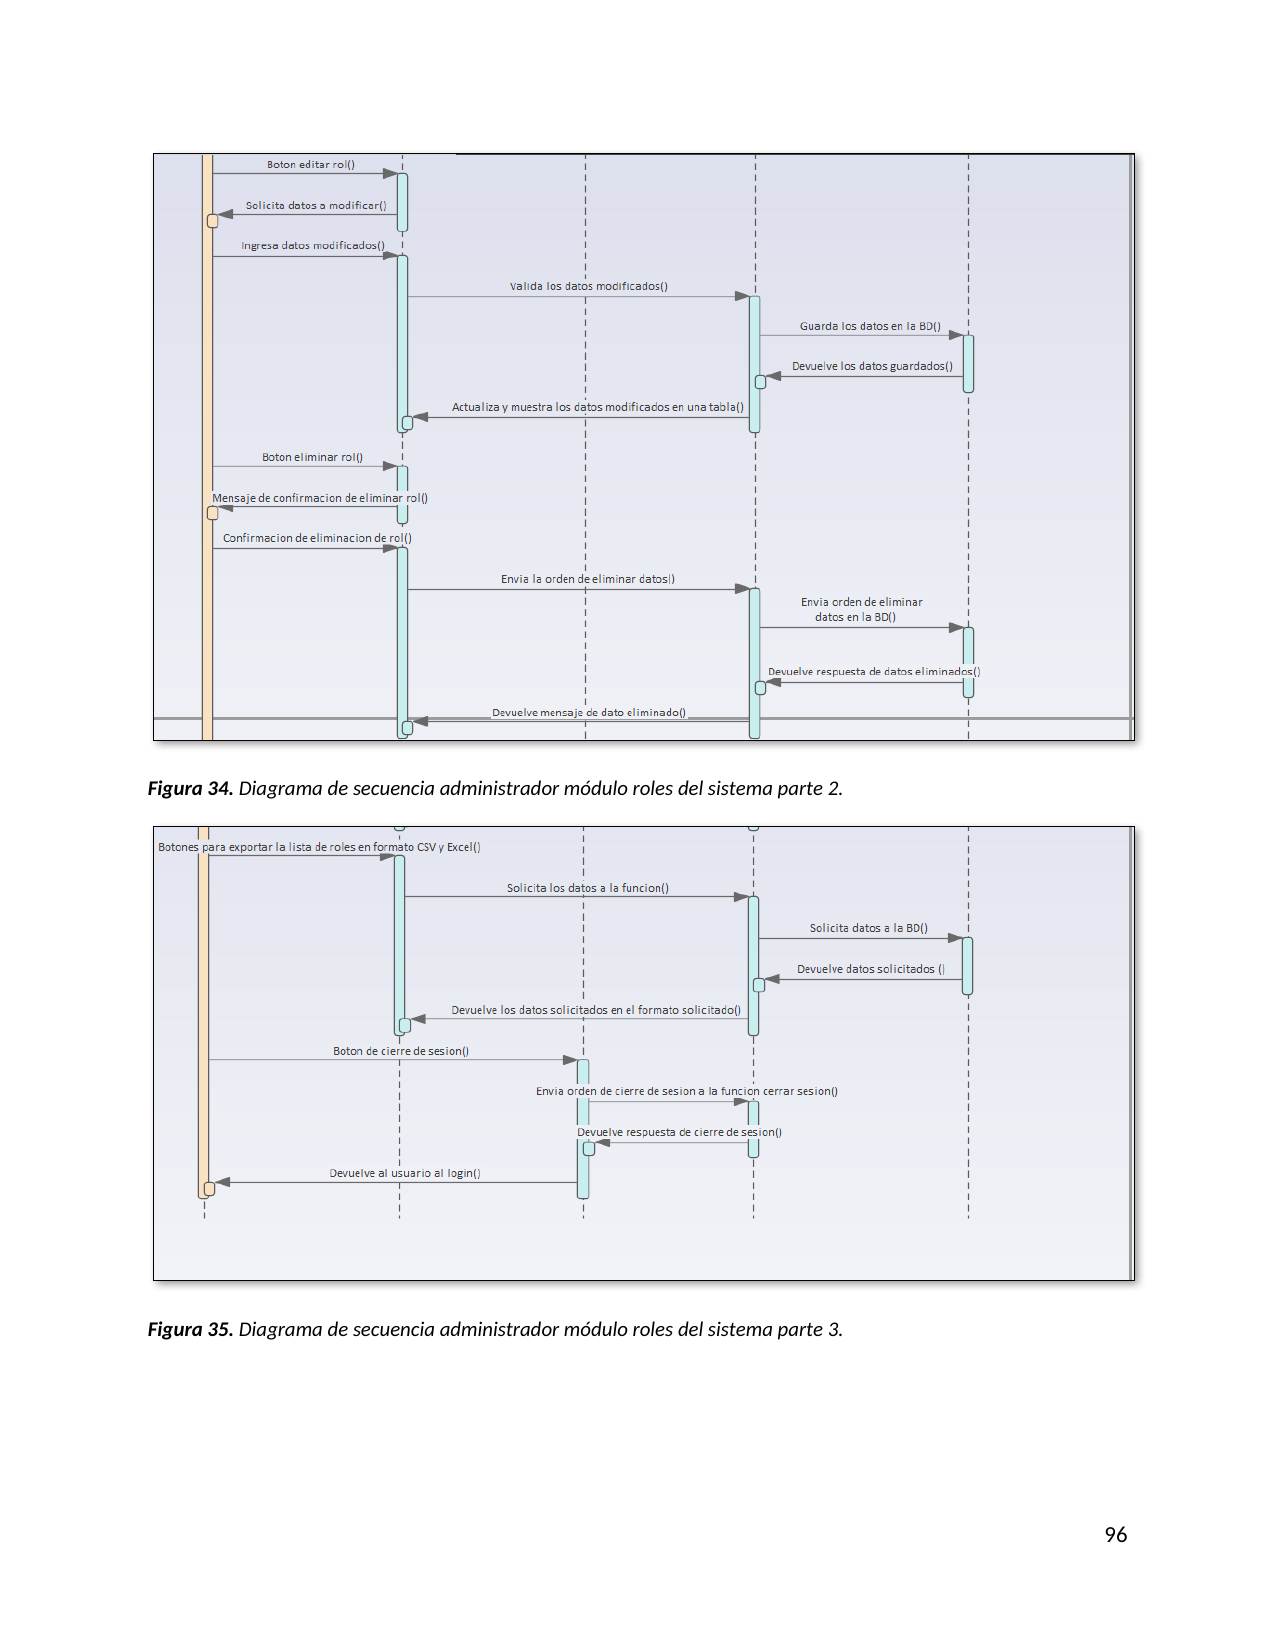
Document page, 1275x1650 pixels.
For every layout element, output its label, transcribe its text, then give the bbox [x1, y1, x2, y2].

text Figura 35. Diagrama de secuencia administrador módulo roles del sistema parte 3. [148, 1317, 1127, 1342]
text Figura 34. Diagrama de secuencia administrador módulo roles del sistema parte 2. [148, 775, 1127, 800]
picture [154, 827, 1134, 1280]
picture [154, 154, 1134, 740]
